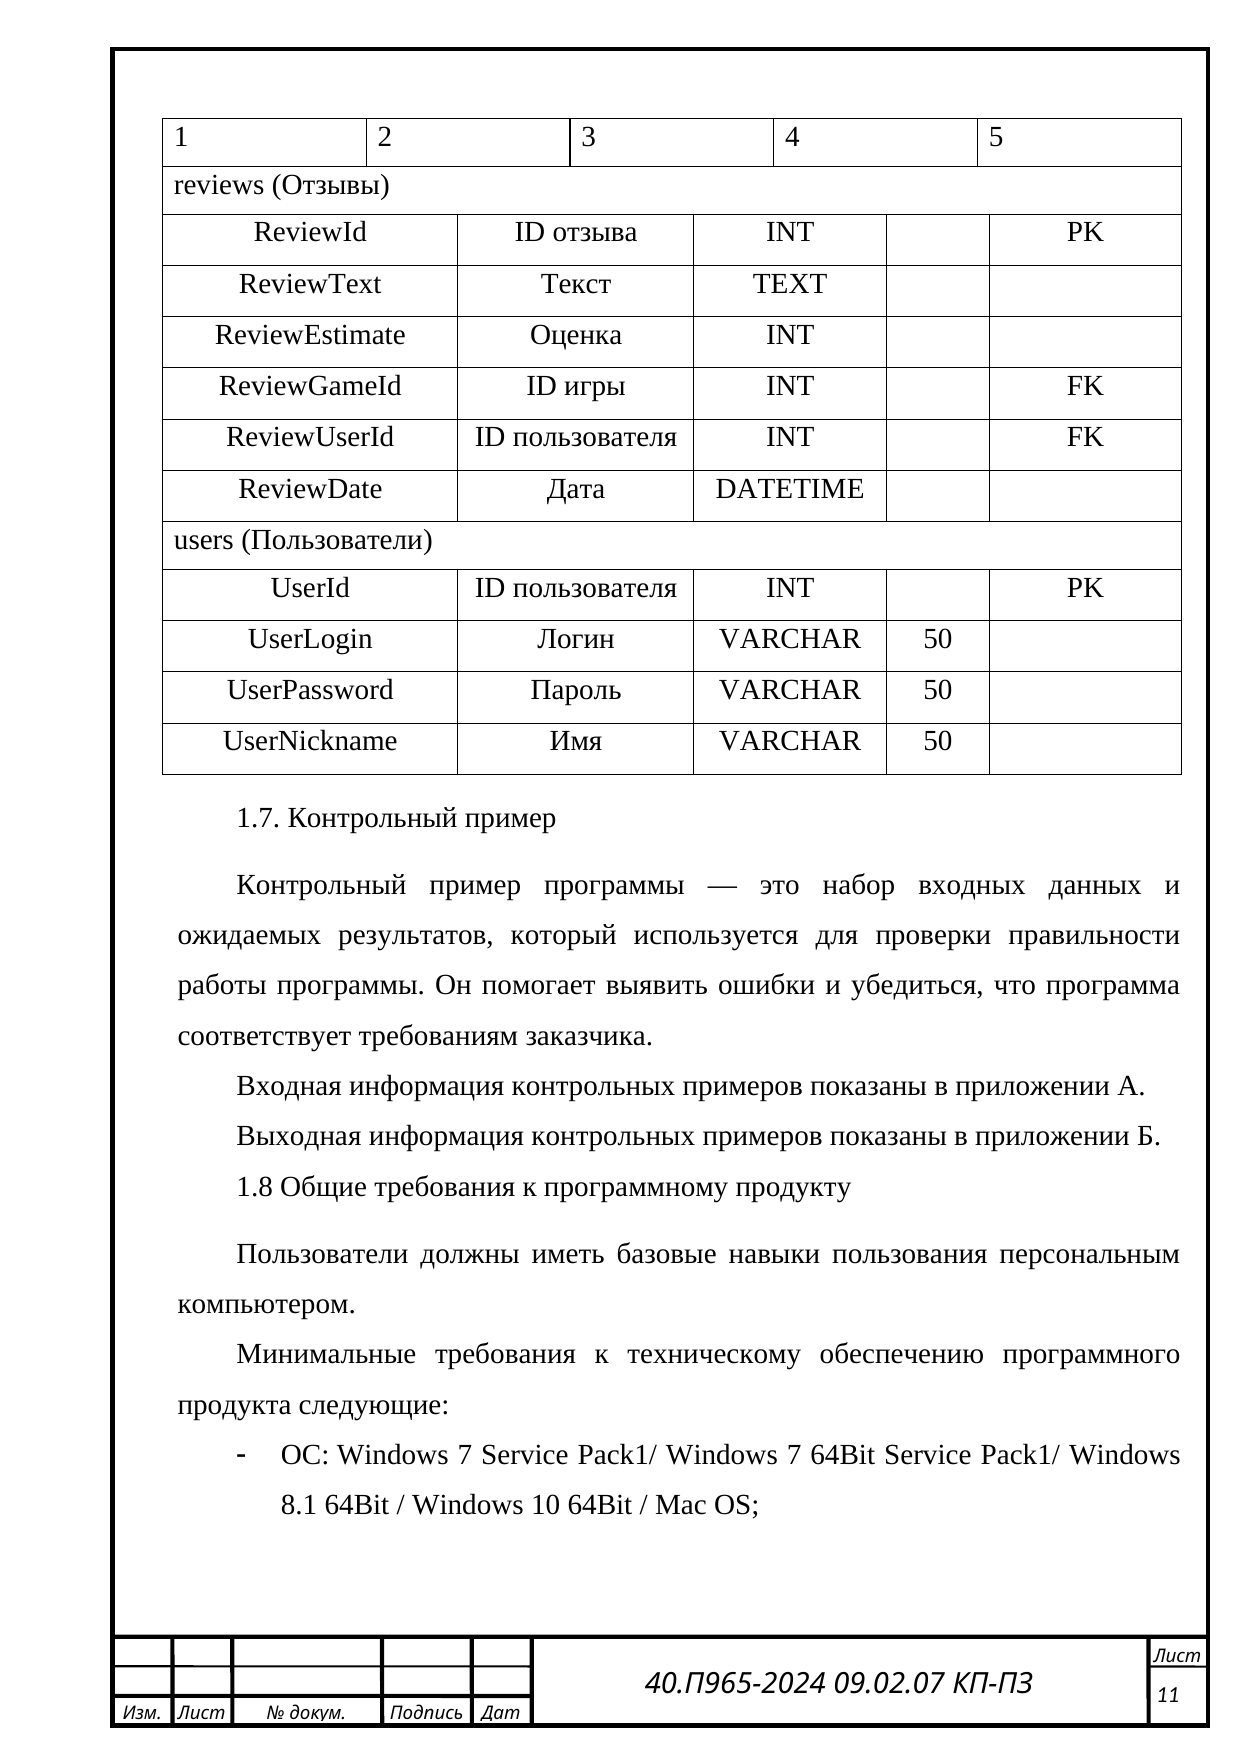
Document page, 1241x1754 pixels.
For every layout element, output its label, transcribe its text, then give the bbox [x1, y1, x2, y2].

table_cell reviews (Отзывы) [163, 167, 1181, 213]
table_cell VARCHAR [694, 724, 886, 774]
table_header 1 [163, 119, 366, 166]
table_cell [887, 420, 989, 470]
table_header 5 [978, 119, 1181, 166]
table_cell DATETIME [694, 471, 886, 521]
table_cell VARCHAR [694, 672, 886, 722]
table_cell [990, 724, 1181, 774]
table_cell ReviewId [163, 215, 457, 265]
table_cell INT [694, 317, 886, 367]
table_cell INT [694, 368, 886, 418]
table_cell [990, 621, 1181, 671]
text 1.7. Контрольный пример [177, 800, 1181, 833]
table_cell Логин [458, 621, 693, 671]
table_cell ID пользователя [458, 420, 693, 470]
table_cell Дата [458, 471, 693, 521]
table_cell Оценка [458, 317, 693, 367]
table_cell [990, 266, 1181, 316]
table_cell PK [990, 215, 1181, 265]
table_cell UserPassword [163, 672, 457, 722]
table_cell INT [694, 420, 886, 470]
list ОС: Windows 7 Service Pack1/ Windows 7 64Bit Service Pack1/ Windows 8.1 64Bit / Windows 10 64Bit / Mac OS; [236, 1437, 1181, 1521]
table_cell PK [990, 570, 1181, 620]
table_cell VARCHAR [694, 621, 886, 671]
table_cell ID игры [458, 368, 693, 418]
table_cell [990, 471, 1181, 521]
table_cell 50 [887, 724, 989, 774]
table_cell [887, 570, 989, 620]
table_cell [887, 266, 989, 316]
text Входная информация контрольных примеров показаны в приложении А. [177, 1068, 1181, 1102]
table_cell ID пользователя [458, 570, 693, 620]
table_cell INT [694, 215, 886, 265]
table_cell users (Пользователи) [163, 522, 1181, 569]
text Контрольный пример программы — это набор входных данных и ожидаемых результатов, который используется для проверки правильности работы программы. Он помогает выявить ошибки и убедиться, что программа соответствует требованиям заказчика. [177, 867, 1181, 1051]
table_cell 50 [887, 672, 989, 722]
table_cell ReviewEstimate [163, 317, 457, 367]
text Выходная информация контрольных примеров показаны в приложении Б. [177, 1118, 1181, 1152]
table_cell FK [990, 420, 1181, 470]
table_cell [887, 317, 989, 367]
table_cell INT [694, 570, 886, 620]
table_header 2 [367, 119, 569, 166]
text Минимальные требования к техническому обеспечению программного продукта следующие: [177, 1336, 1181, 1420]
table_cell 50 [887, 621, 989, 671]
table_cell ReviewDate [163, 471, 457, 521]
table_cell [990, 317, 1181, 367]
text 1.8 Общие требования к программному продукту [177, 1169, 1181, 1202]
table_header 4 [774, 119, 977, 166]
table_cell ReviewText [163, 266, 457, 316]
table_cell UserLogin [163, 621, 457, 671]
table_header 3 [571, 119, 773, 166]
table_cell [887, 471, 989, 521]
table_cell [887, 215, 989, 265]
table_cell TEXT [694, 266, 886, 316]
table_cell ReviewGameId [163, 368, 457, 418]
table_cell ID отзыва [458, 215, 693, 265]
table_cell [990, 672, 1181, 722]
table_cell Текст [458, 266, 693, 316]
table_cell FK [990, 368, 1181, 418]
table_cell Пароль [458, 672, 693, 722]
table_cell Имя [458, 724, 693, 774]
table_cell ReviewUserId [163, 420, 457, 470]
table_cell UserNickname [163, 724, 457, 774]
text Пользователи должны иметь базовые навыки пользования персональным компьютером. [177, 1236, 1181, 1320]
table_cell [887, 368, 989, 418]
table_cell UserId [163, 570, 457, 620]
